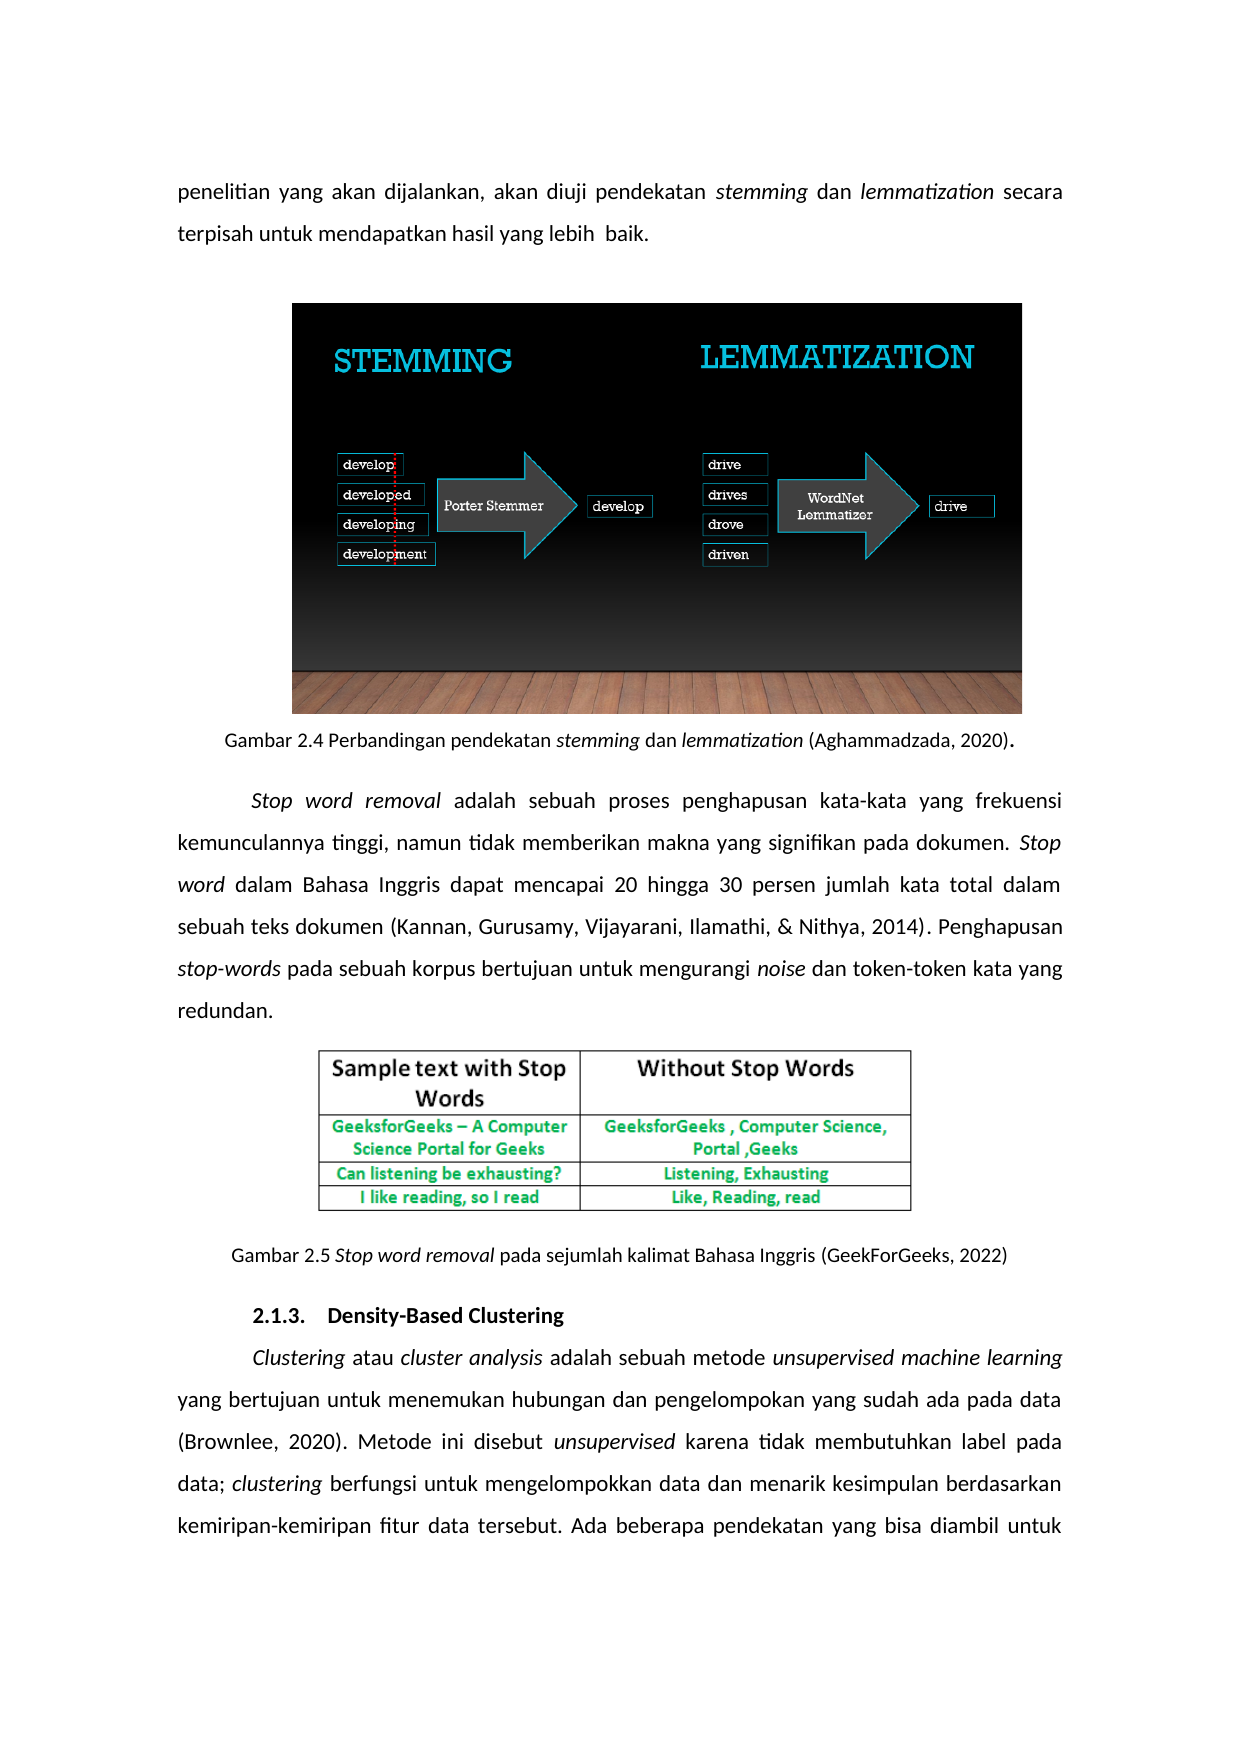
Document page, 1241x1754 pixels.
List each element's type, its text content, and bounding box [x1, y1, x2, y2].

text Gambar 2.2 Perbandingan pendekatan stemming dan lemmatization . [176, 728, 1063, 753]
picture [292, 303, 1023, 714]
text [177, 1343, 1063, 1539]
text Gambar 2.3 Stop word removal pada sejumlah kalimat Bahasa Inggris [176, 1243, 1063, 1268]
subtitle Density-Based Clustering [252, 1302, 1063, 1329]
picture [314, 1038, 926, 1229]
text Stop word removal adalah sebuah proses penghapusan kata-kata yang frekuensi kemunculannya tinggi, namun tidak memberikan makna yang signifikan pada dokumen. Stop word dalam Bahasa Inggris dapat mencapai 20 hingga 30 persen jumlah kata total dalam sebuah teks dokumen . Penghapusan stop-words pada sebuah korpus bertujuan untuk mengurangi noise dan token-token kata yang redundan. [177, 787, 1063, 1024]
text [177, 177, 1063, 247]
